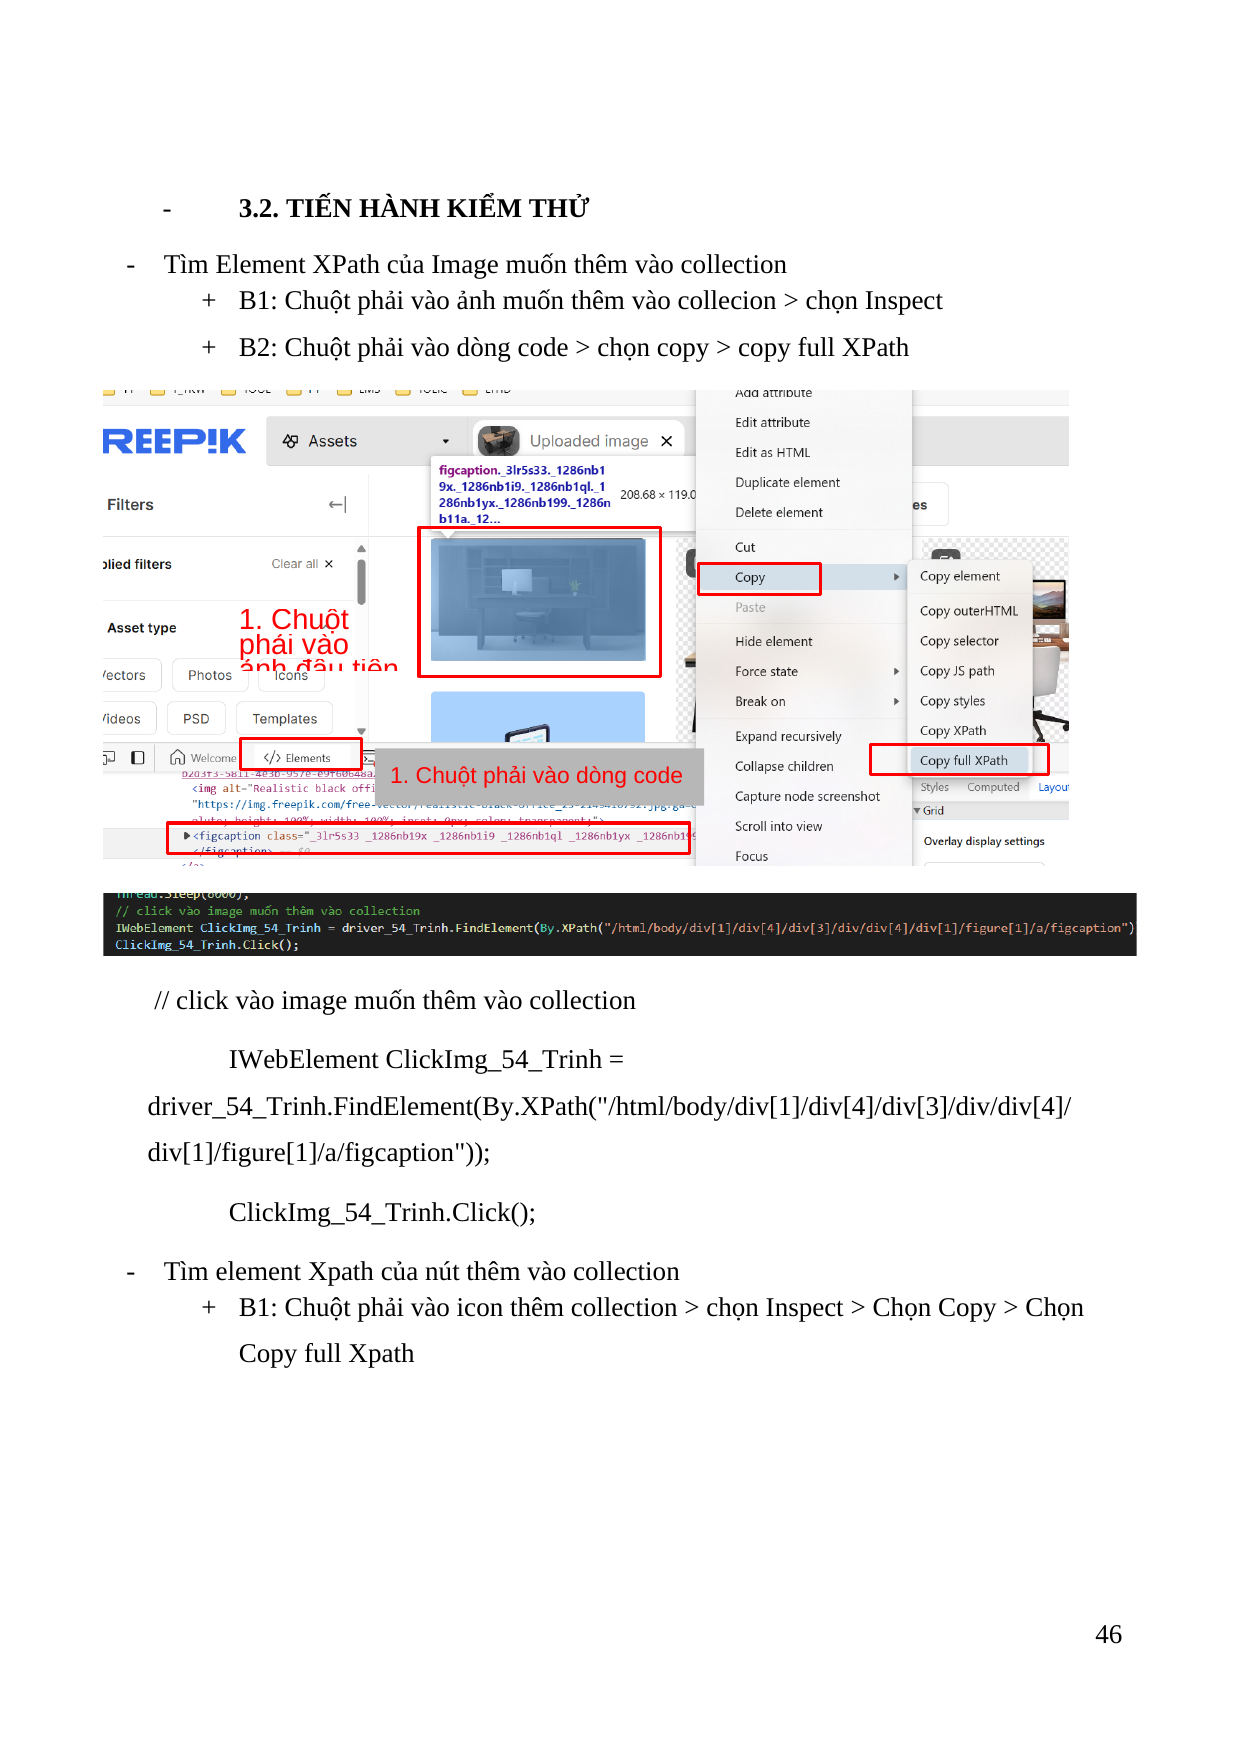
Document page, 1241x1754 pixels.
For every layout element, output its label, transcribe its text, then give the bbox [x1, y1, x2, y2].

picture [103, 893, 1137, 956]
subtitle 3.2. TIẾN HÀNH KIỂM THỬ [162, 192, 1122, 223]
text // click vào image muốn thêm vào collection [147, 984, 1122, 1015]
list B1: Chuột phải vào icon thêm collection > chọn Inspect > Chọn Copy > Chọn Copy full Xpath [201, 1291, 1122, 1368]
text ClickImg_54_Trinh.Click(); [147, 1196, 1122, 1227]
list B2: Chuột phải vào dòng code > chọn copy > copy full XPath [201, 331, 1122, 362]
subtitle Tìm element Xpath của nút thêm vào collection [126, 1255, 1122, 1286]
subtitle Tìm Element XPath của Image muốn thêm vào collection [126, 249, 1122, 280]
picture [103, 390, 1069, 866]
text IWebElement ClickImg_54_Trinh = driver_54_Trinh.FindElement(By.XPath("/html/body/div[1]/div[4]/div[3]/div/div[4]/div[1]/figure[1]/a/figcaption")); [147, 1043, 1122, 1168]
list B1: Chuột phải vào ảnh muốn thêm vào collecion > chọn Inspect [201, 284, 1122, 316]
